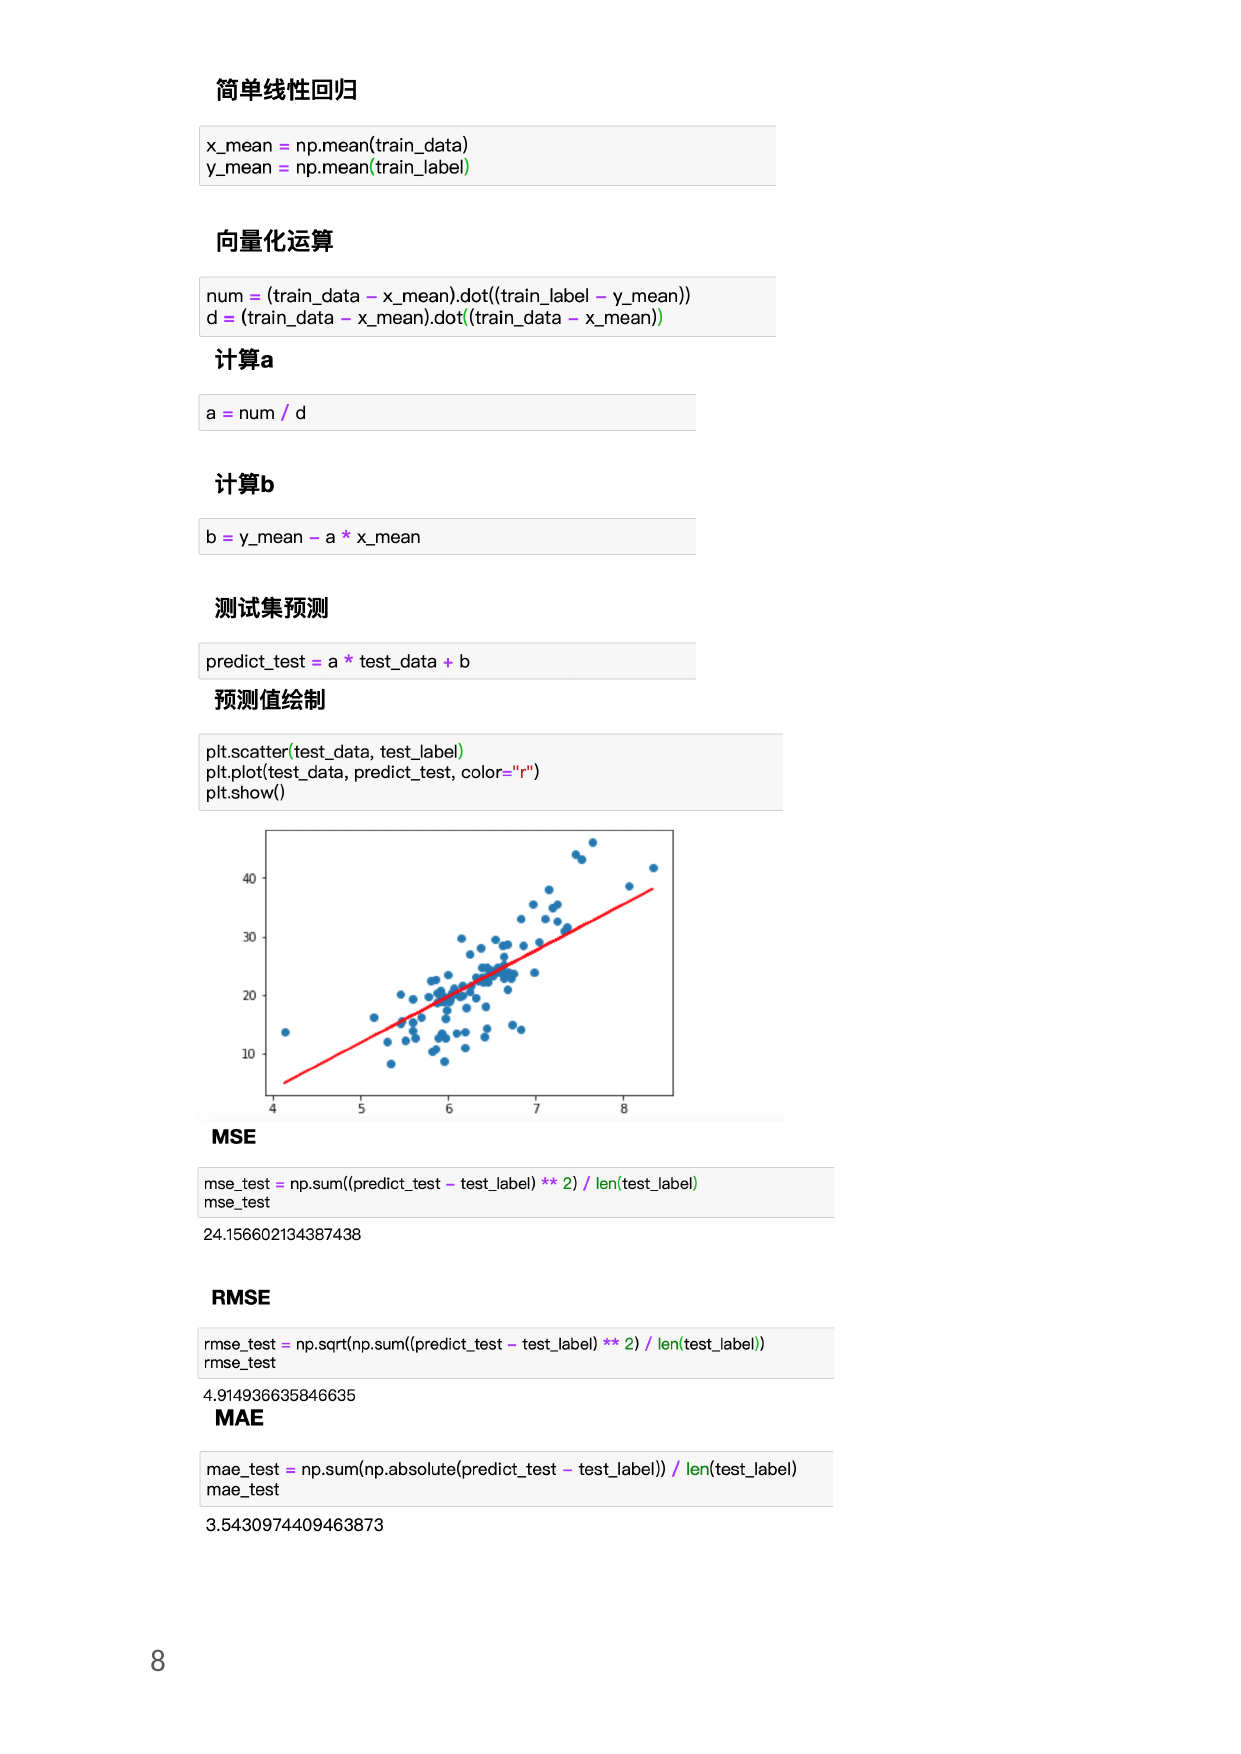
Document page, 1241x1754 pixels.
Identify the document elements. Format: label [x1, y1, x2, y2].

picture [195, 75, 835, 1535]
